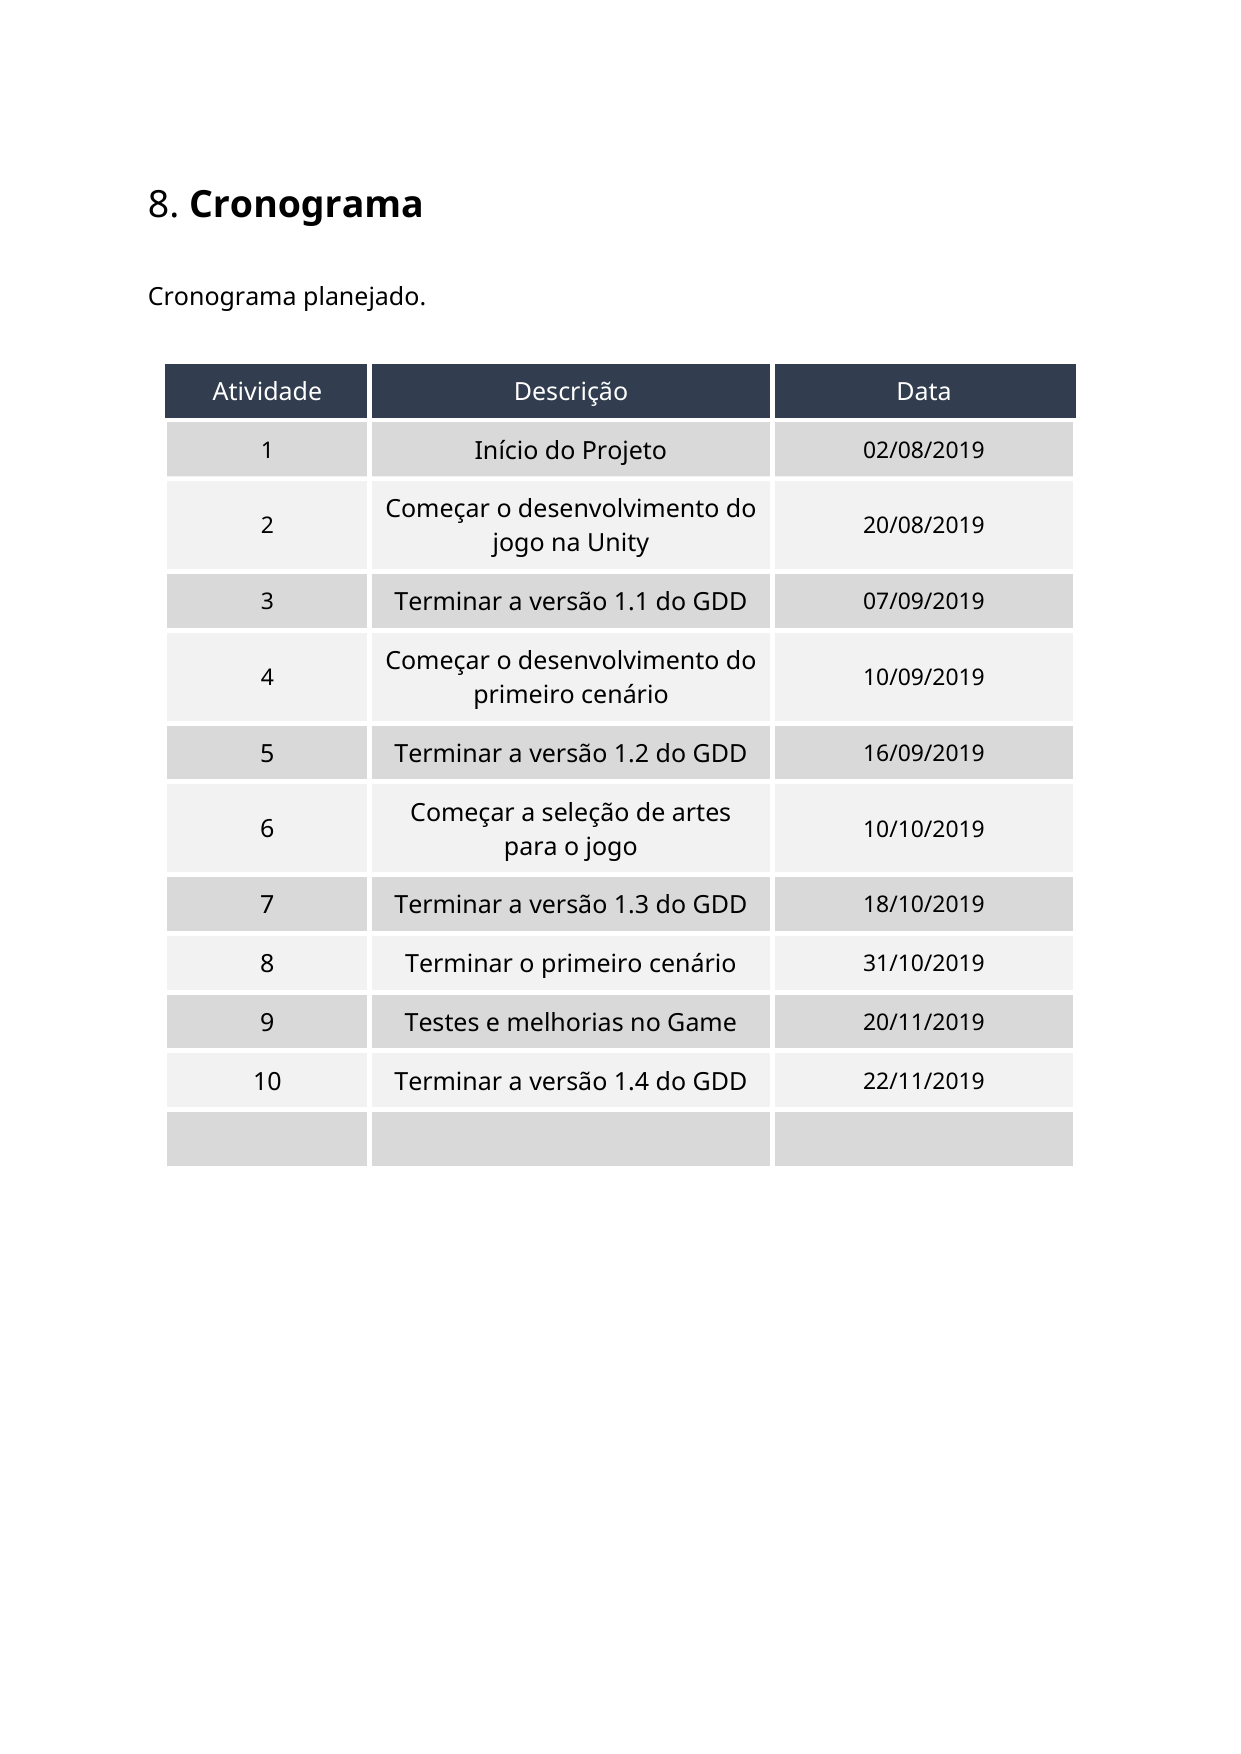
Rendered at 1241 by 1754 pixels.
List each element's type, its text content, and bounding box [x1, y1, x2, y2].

table_cell 10/10/2019 [775, 784, 1073, 872]
table_cell 10 [167, 1053, 367, 1107]
table_cell 20/08/2019 [775, 481, 1073, 569]
table_cell 6 [167, 784, 367, 872]
table_header Data [775, 364, 1076, 418]
table_header Descrição [372, 364, 770, 418]
table_header Atividade [165, 364, 367, 418]
table_cell [167, 1112, 367, 1166]
table_cell [372, 1112, 770, 1166]
table_cell 5 [167, 726, 367, 779]
table_cell 1 [167, 422, 367, 476]
table_cell 8 [167, 936, 367, 990]
table_cell Começar a seleção de artes para o jogo [372, 784, 770, 872]
table_cell [775, 1112, 1073, 1166]
table_cell Começar o desenvolvimento do jogo na Unity [372, 481, 770, 569]
table_cell Início do Projeto [372, 422, 770, 476]
table_cell Terminar a versão 1.3 do GDD [372, 877, 770, 931]
table_cell 20/11/2019 [775, 995, 1073, 1048]
table_cell 7 [167, 877, 367, 931]
table_cell Terminar a versão 1.1 do GDD [372, 574, 770, 628]
table_cell 18/10/2019 [775, 877, 1073, 931]
text Cronograma planejado. [148, 278, 1093, 312]
table_cell 4 [167, 633, 367, 721]
table_cell 10/09/2019 [775, 633, 1073, 721]
subtitle Cronograma [148, 177, 1093, 228]
table_cell 9 [167, 995, 367, 1048]
table_cell 07/09/2019 [775, 574, 1073, 628]
table_cell 2 [167, 481, 367, 569]
table_cell 22/11/2019 [775, 1053, 1073, 1107]
table_cell Terminar o primeiro cenário [372, 936, 770, 990]
table_cell Terminar a versão 1.2 do GDD [372, 726, 770, 779]
table_cell 02/08/2019 [775, 422, 1073, 476]
table_cell 3 [167, 574, 367, 628]
table_cell 16/09/2019 [775, 726, 1073, 779]
table_cell 31/10/2019 [775, 936, 1073, 990]
table_cell Terminar a versão 1.4 do GDD [372, 1053, 770, 1107]
table_cell Começar o desenvolvimento do primeiro cenário [372, 633, 770, 721]
table_cell Testes e melhorias no Game [372, 995, 770, 1048]
